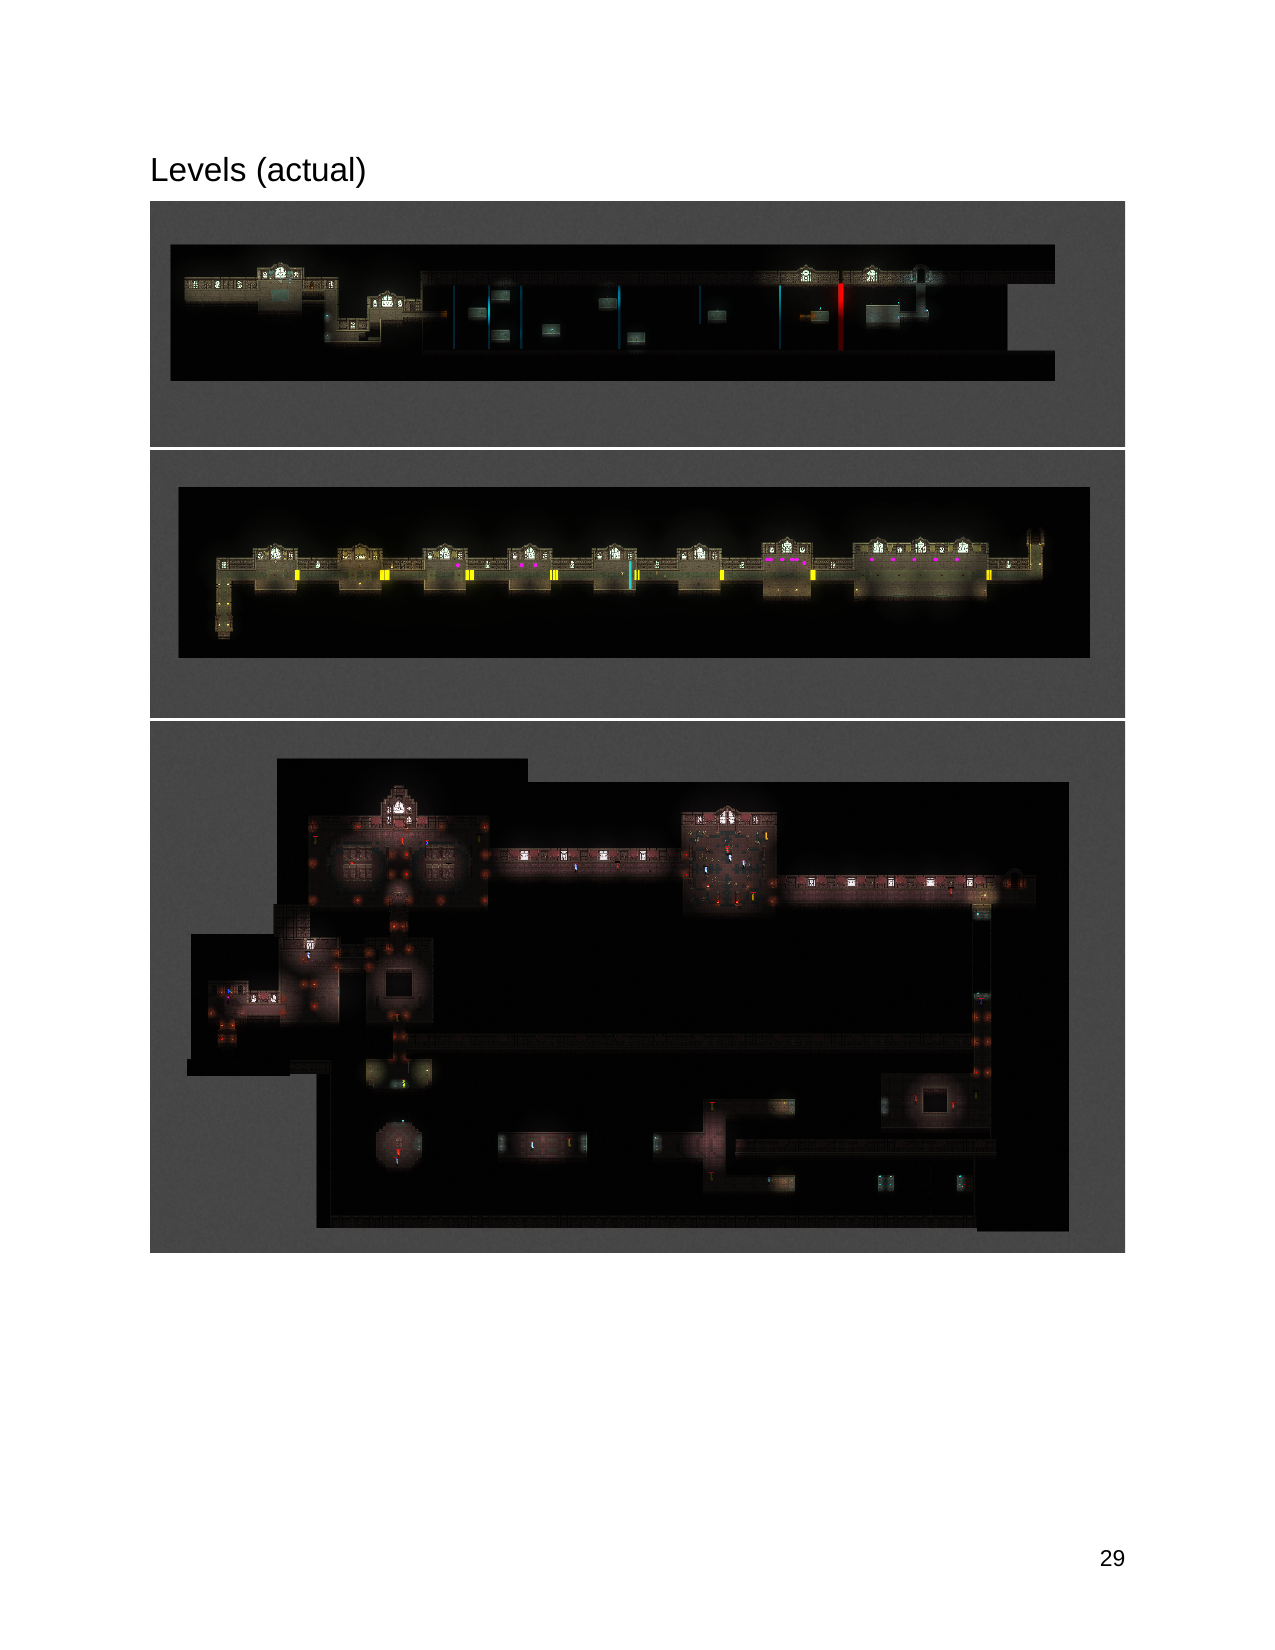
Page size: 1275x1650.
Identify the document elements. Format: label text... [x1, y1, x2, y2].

picture [150, 450, 1125, 718]
picture [150, 721, 1125, 1253]
subtitle Levels (actual) [150, 150, 1125, 188]
picture [150, 201, 1125, 447]
